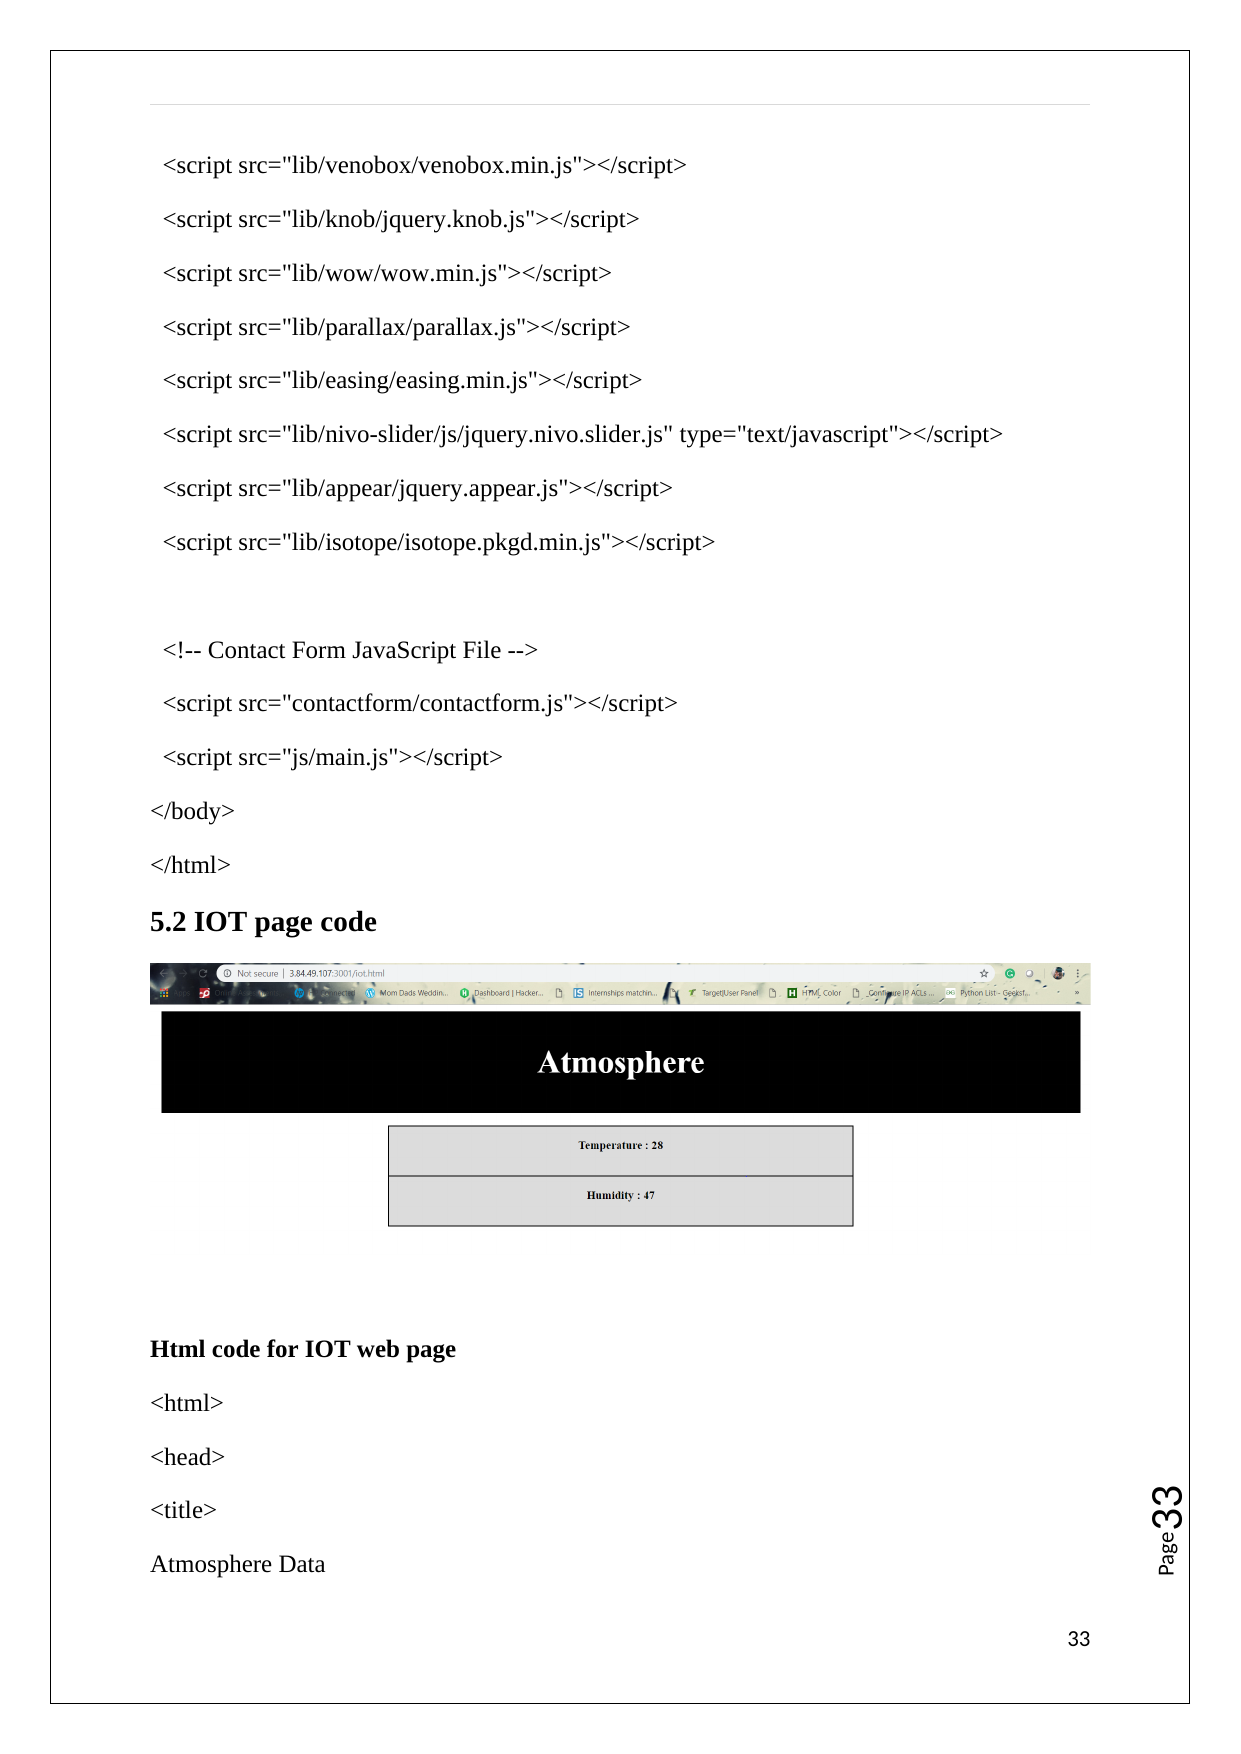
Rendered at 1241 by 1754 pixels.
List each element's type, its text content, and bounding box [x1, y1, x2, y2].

text <script src="lib/isotope/isotope.pkgd.min.js"></script> [150, 527, 1090, 556]
text Html code for IOT web page [150, 1334, 1090, 1363]
text <script src="lib/knob/jquery.knob.js"></script> [150, 204, 1090, 233]
text <script src="lib/appear/jquery.appear.js"></script> [150, 473, 1090, 502]
text <!-- Contact Form JavaScript File --> [150, 635, 1090, 663]
text <script src="lib/venobox/venobox.min.js"></script> [150, 150, 1090, 179]
text <script src="lib/wow/wow.min.js"></script> [150, 258, 1090, 286]
text 5.2 IOT page code [150, 904, 1090, 937]
text </body> [150, 796, 1090, 825]
text <title> [150, 1495, 1090, 1524]
text <script src="contactform/contactform.js"></script> [150, 688, 1090, 717]
text <script src="lib/nivo-slider/js/jquery.nivo.slider.js" type="text/javascript"></script> [150, 419, 1090, 448]
text <head> [150, 1442, 1090, 1470]
text </html> [150, 850, 1090, 879]
text <html> [150, 1388, 1090, 1416]
text Atmosphere Data [150, 1549, 1090, 1578]
text <script src="lib/easing/easing.min.js"></script> [150, 365, 1090, 394]
text <script src="lib/parallax/parallax.js"></script> [150, 312, 1090, 340]
picture [150, 963, 1091, 1255]
text <script src="js/main.js"></script> [150, 742, 1090, 771]
